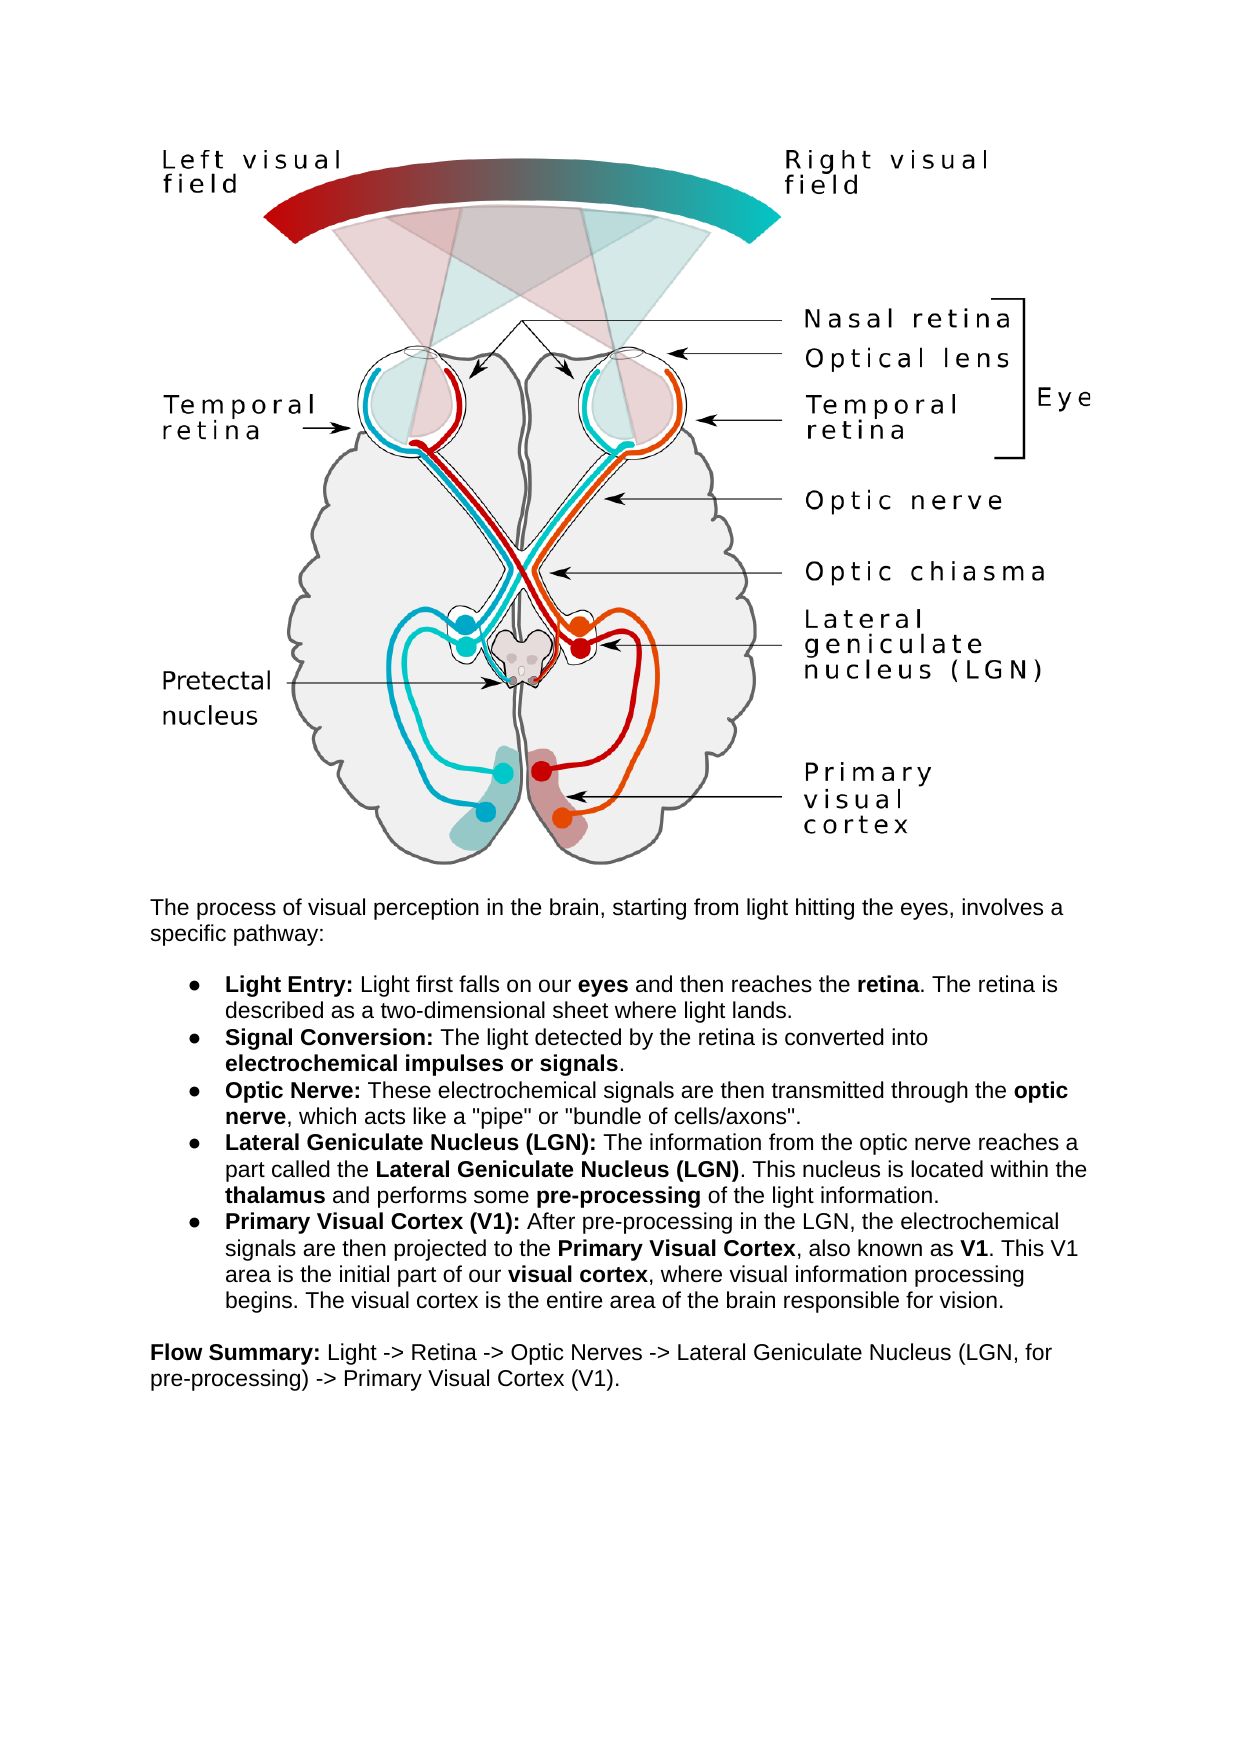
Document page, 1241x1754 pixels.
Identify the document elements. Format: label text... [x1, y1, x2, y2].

text The process of visual perception in the brain, starting from light hitting the eyes, involves a specific pathway: [150, 893, 1090, 946]
list Light Entry: Light first falls on our eyes and then reaches the retina. The retina is described as a two-dimensional sheet where light lands. [187, 971, 1090, 1024]
list Primary Visual Cortex (V1): After pre-processing in the LGN, the electrochemical signals are then projected to the Primary Visual Cortex, also known as V1. This V1 area is the initial part of our visual cortex, where visual information processing begins. The visual cortex is the entire area of the brain responsible for vision. [187, 1208, 1090, 1314]
text Flow Summary: Light -> Retina -> Optic Nerves -> Lateral Geniculate Nucleus (LGN, for pre-processing) -> Primary Visual Cortex (V1). [150, 1339, 1090, 1391]
list Lateral Geniculate Nucleus (LGN): The information from the optic nerve reaches a part called the Lateral Geniculate Nucleus (LGN). This nucleus is located within the thalamus and performs some pre-processing of the light information. [187, 1129, 1090, 1208]
picture [150, 150, 1091, 865]
list Signal Conversion: The light detected by the retina is converted into electrochemical impulses or signals. [187, 1024, 1090, 1077]
list Optic Nerve: These electrochemical signals are then transmitted through the optic nerve, which acts like a "pipe" or "bundle of cells/axons". [187, 1077, 1090, 1129]
